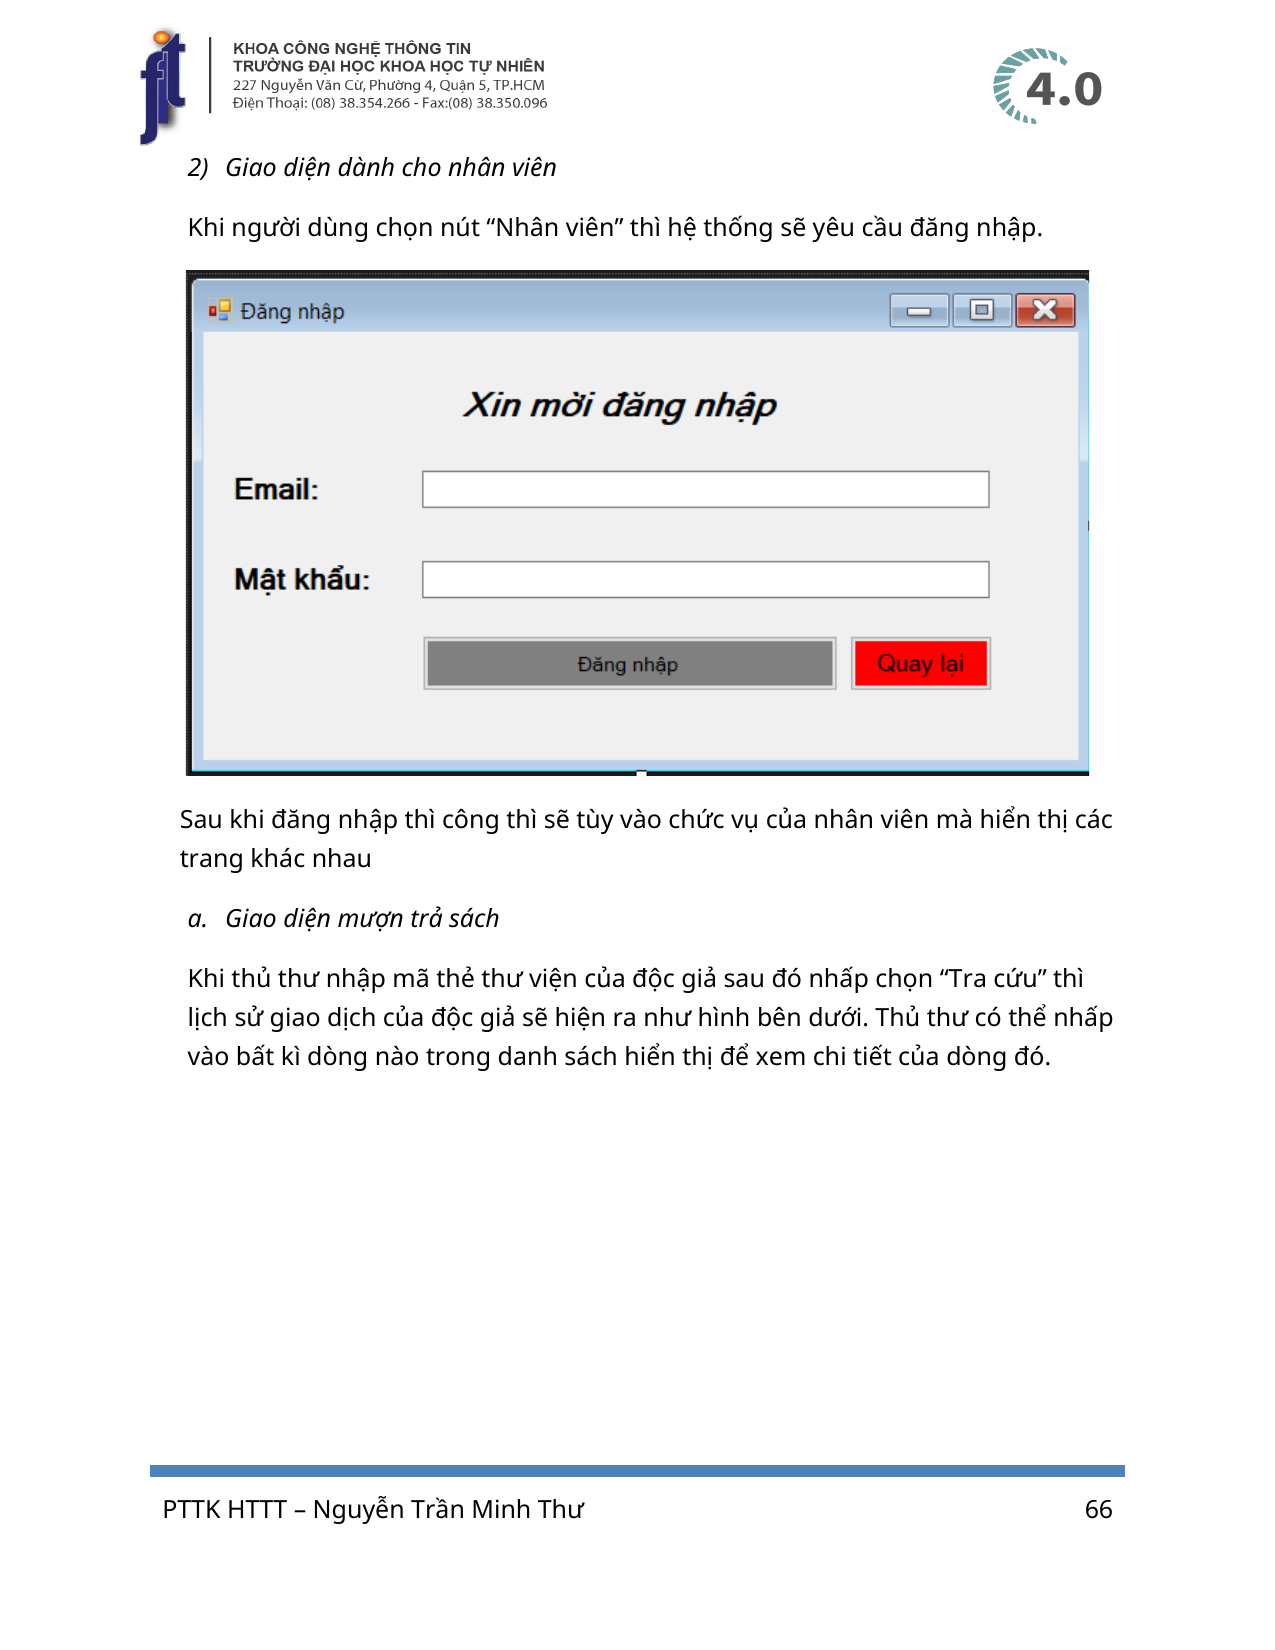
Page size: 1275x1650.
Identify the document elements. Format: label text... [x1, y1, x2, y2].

picture [117, 21, 580, 167]
text Khi người dùng chọn nút “Nhân viên” thì hệ thống sẽ yêu cầu đăng nhập. [179, 210, 1125, 244]
list Giao diện dành cho nhân viên [187, 150, 1125, 184]
text Sau khi đăng nhập thì công thì sẽ tùy vào chức vụ của nhân viên mà hiển thị các trang khác nhau [179, 801, 1125, 874]
picture [185, 270, 1090, 776]
list Giao diện mượn trả sách [187, 900, 1125, 934]
text Khi thủ thư nhập mã thẻ thư viện của độc giả sau đó nhấp chọn “Tra cứu” thì lịch sử giao dịch của độc giả sẽ hiện ra như hình bên dưới. Thủ thư có thể nhấp vào bất kì dòng nào trong danh sách hiển thị để xem chi tiết của dòng đó. [187, 960, 1125, 1073]
picture [985, 41, 1108, 127]
